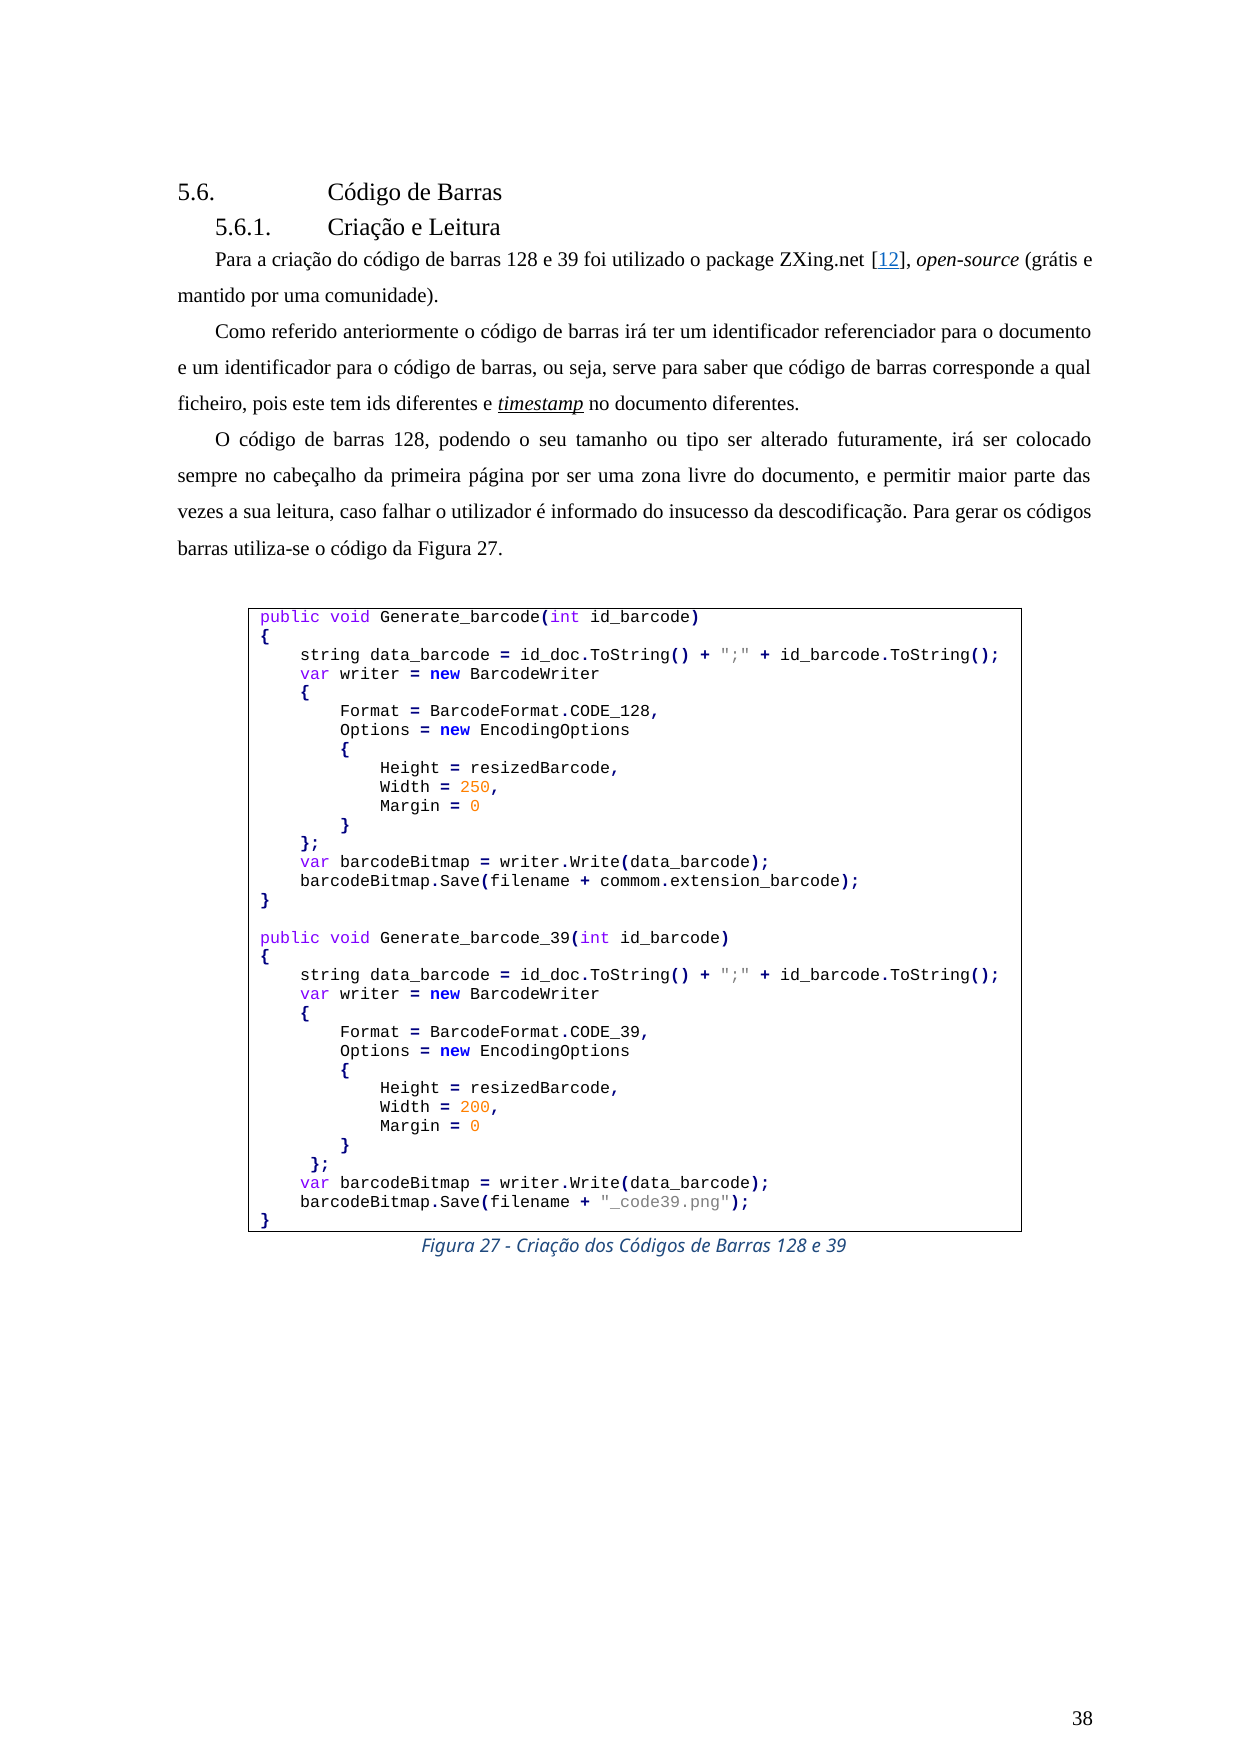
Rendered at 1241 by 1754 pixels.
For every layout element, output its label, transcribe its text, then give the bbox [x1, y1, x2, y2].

text Figura 27 - Criação dos Códigos de Barras 128 e 39 [177, 1232, 1092, 1257]
table_header public void Generate_barcode(int id_barcode) { string data_barcode = id_doc.ToString() + ";" + id_barcode.ToString(); var writer = new BarcodeWriter { Format = BarcodeFormat.CODE_128, Options = new EncodingOptions { Height = resizedBarcode, Width = 250, Margin = 0 } }; var barcodeBitmap = writer.Write(data_barcode); barcodeBitmap.Save(filename + commom.extension_barcode); } public void Generate_barcode_39(int id_barcode) { string data_barcode = id_doc.ToString() + ";" + id_barcode.ToString(); var writer = new BarcodeWriter { Format = BarcodeFormat.CODE_39, Options = new EncodingOptions { Height = resizedBarcode, Width = 200, Margin = 0 } }; var barcodeBitmap = writer.Write(data_barcode); barcodeBitmap.Save(filename + "_code39.png"); } [249, 609, 1021, 1231]
text Para a criação do código de barras 128 e 39 foi utilizado o package ZXing.net [12], open-source (grátis e mantido por uma comunidade). [177, 247, 1092, 307]
text O código de barras 128, podendo o seu tamanho ou tipo ser alterado futuramente, irá ser colocado sempre no cabeçalho da primeira página por ser uma zona livre do documento, e permitir maior parte das vezes a sua leitura, caso falhar o utilizador é informado do insucesso da descodificação. Para gerar os códigos barras utiliza-se o código da Figura 27. [177, 427, 1092, 559]
subtitle 5.6.1. Criação e Leitura [177, 212, 1092, 241]
subtitle Código de Barras [177, 177, 1092, 206]
text Como referido anteriormente o código de barras irá ter um identificador referenciador para o documento e um identificador para o código de barras, ou seja, serve para saber que código de barras corresponde a qual ficheiro, pois este tem ids diferentes e timestamp no documento diferentes. [177, 319, 1092, 415]
